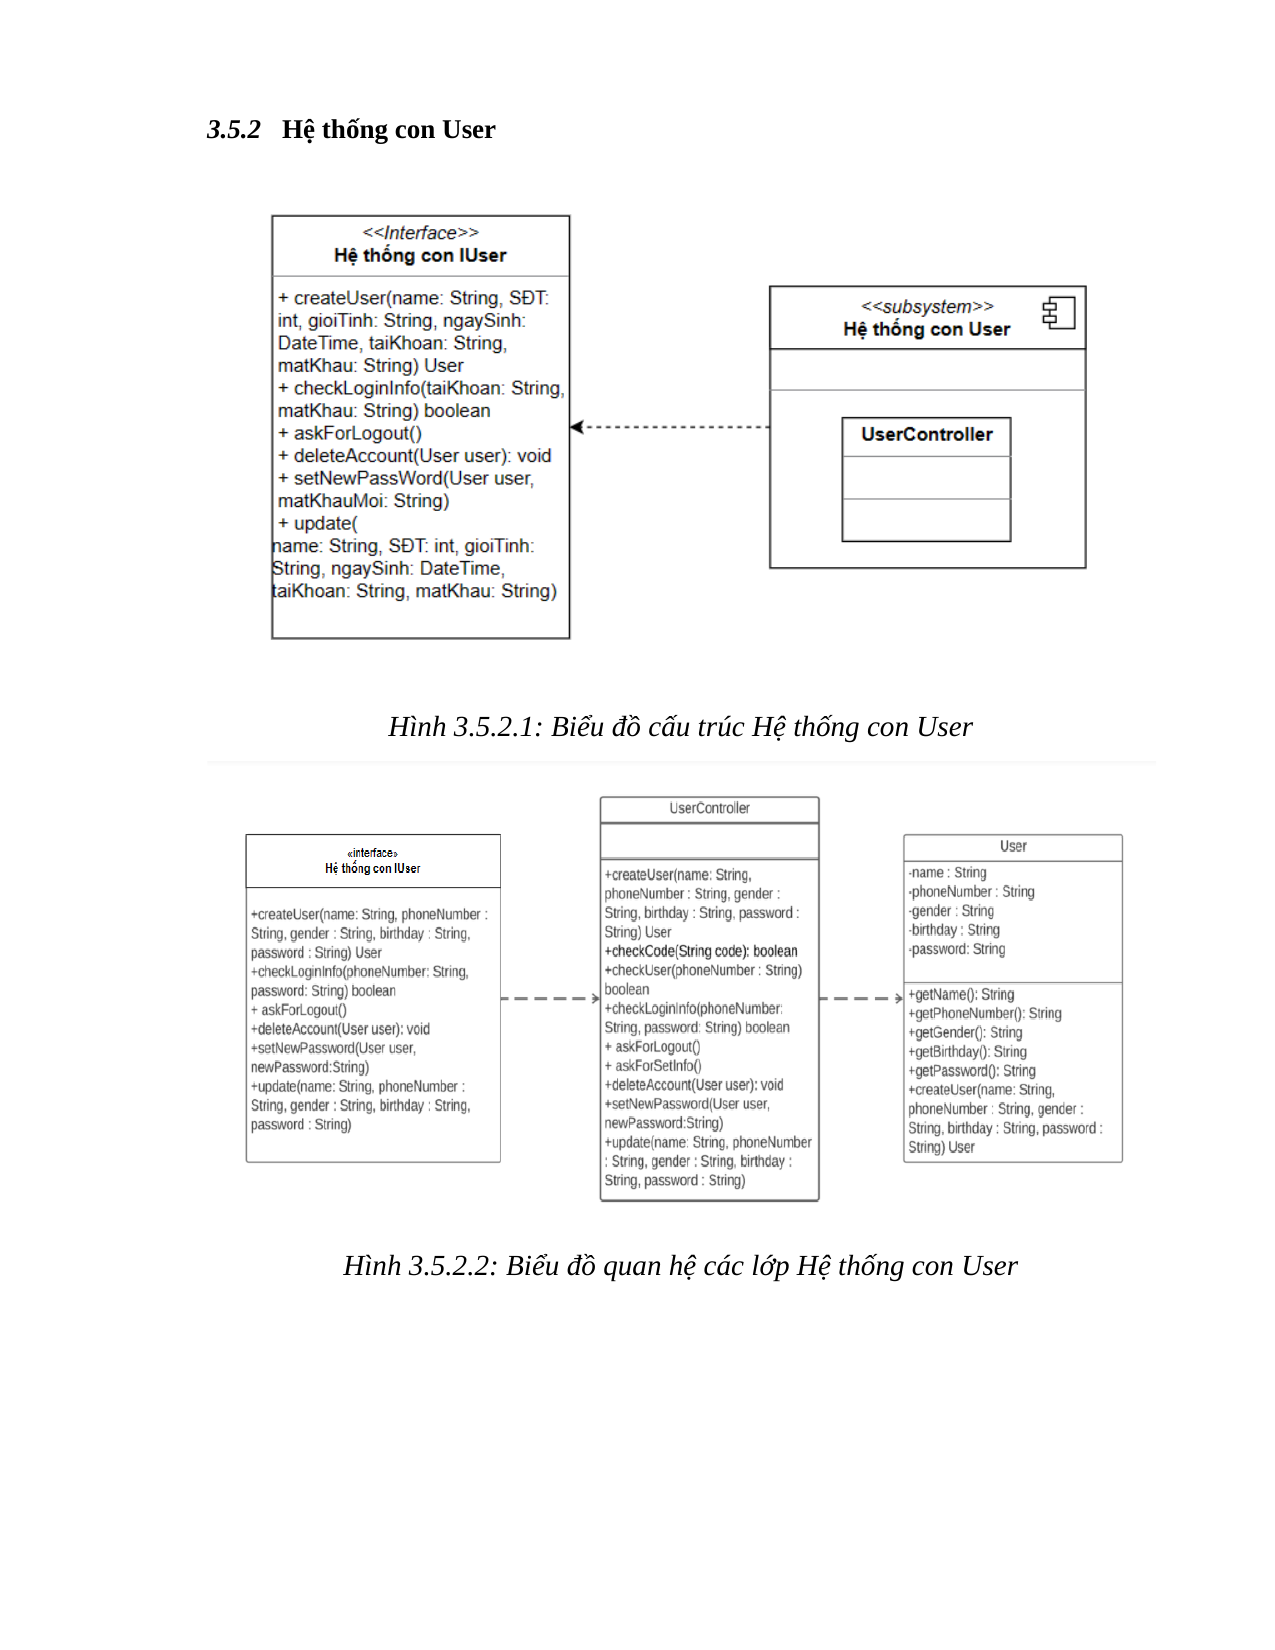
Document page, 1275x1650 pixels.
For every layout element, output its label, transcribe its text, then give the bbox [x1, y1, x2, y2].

picture [211, 168, 1152, 690]
text Hình 3.5.2.1: Biểu đồ cấu trúc Hệ thống con User [207, 709, 1157, 742]
text Hình 3.5.2.2: Biểu đồ quan hệ các lớp Hệ thống con User [207, 1248, 1157, 1282]
picture [207, 761, 1157, 1229]
subtitle Hệ thống con User [207, 118, 1157, 143]
